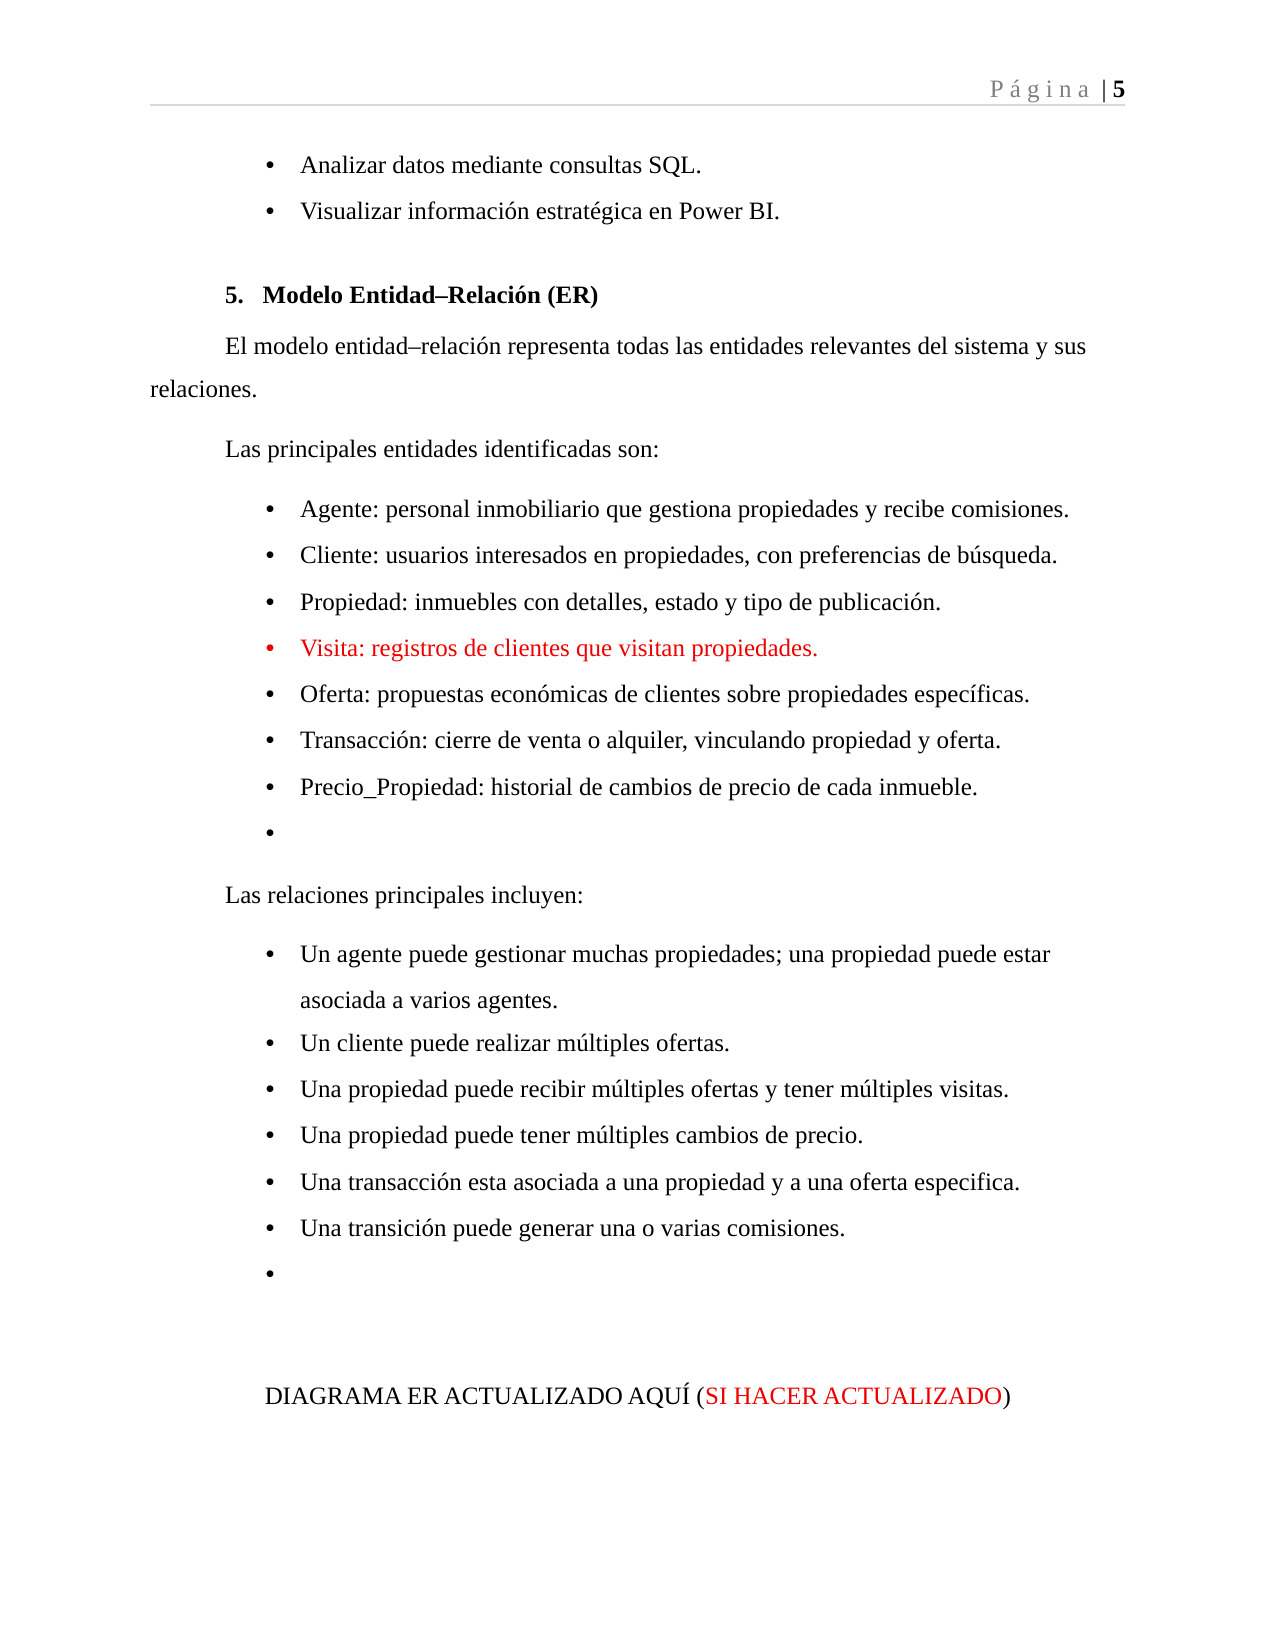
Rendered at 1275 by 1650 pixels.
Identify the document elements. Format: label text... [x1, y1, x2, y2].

list Propiedad: inmuebles con detalles, estado y tipo de publicación. [262, 587, 1125, 617]
text DIAGRAMA ER ACTUALIZADO AQUÍ (SI HACER ACTUALIZADO) [150, 1381, 1125, 1409]
list Transacción: cierre de venta o alquiler, vinculando propiedad y oferta. [262, 725, 1125, 756]
subtitle Modelo Entidad–Relación (ER) [225, 280, 1125, 309]
list Agente: personal inmobiliario que gestiona propiedades y recibe comisiones. [262, 494, 1125, 525]
list Cliente: usuarios interesados en propiedades, con preferencias de búsqueda. [262, 540, 1125, 571]
list Una transición puede generar una o varias comisiones. [262, 1213, 1125, 1244]
list Una transacción esta asociada a una propiedad y a una oferta especifica. [262, 1167, 1125, 1197]
list Oferta: propuestas económicas de clientes sobre propiedades específicas. [262, 679, 1125, 710]
list Precio_Propiedad: historial de cambios de precio de cada inmueble. [262, 772, 1125, 802]
list Una propiedad puede recibir múltiples ofertas y tener múltiples visitas. [262, 1074, 1125, 1105]
list Visualizar información estratégica en Power BI. [262, 196, 1125, 227]
text El modelo entidad–relación representa todas las entidades relevantes del sistema y sus relaciones. [150, 331, 1125, 403]
list Una propiedad puede tener múltiples cambios de precio. [262, 1120, 1125, 1151]
list Analizar datos mediante consultas SQL. [262, 150, 1125, 181]
list Un agente puede gestionar muchas propiedades; una propiedad puede estar asociada a varios agentes. [262, 939, 1125, 1013]
text Las principales entidades identificadas son: [150, 434, 1125, 463]
text Las relaciones principales incluyen: [150, 880, 1125, 908]
list Un cliente puede realizar múltiples ofertas. [262, 1028, 1125, 1059]
list Visita: registros de clientes que visitan propiedades. [262, 633, 1125, 664]
